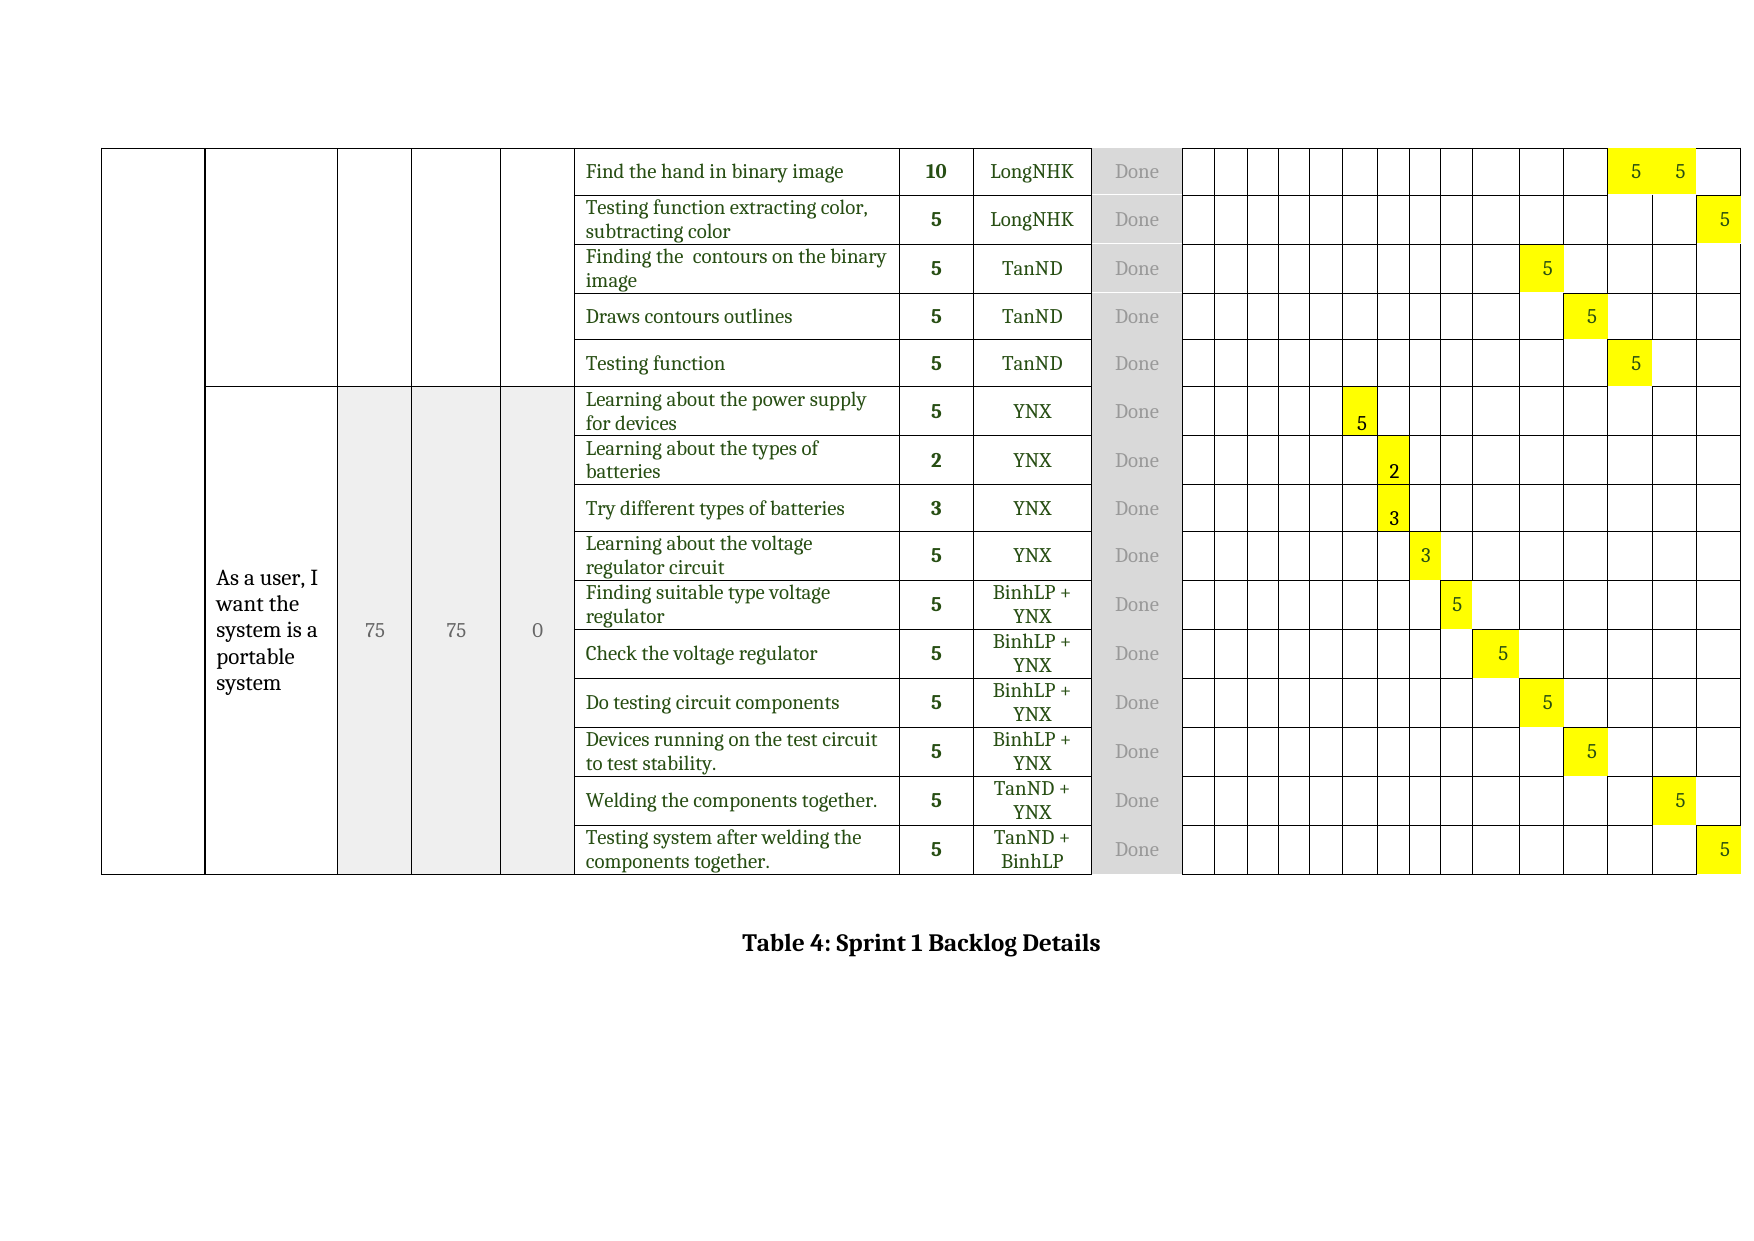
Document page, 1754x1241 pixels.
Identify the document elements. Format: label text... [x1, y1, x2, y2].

table_cell [1441, 294, 1472, 339]
table_cell [1279, 340, 1309, 386]
table_cell [1279, 485, 1309, 531]
table_cell 5 [900, 826, 973, 874]
table_cell [1310, 728, 1342, 776]
table_cell [1215, 485, 1247, 531]
table_cell TanND + BinhLP [974, 826, 1091, 874]
table_cell [1473, 196, 1519, 243]
table_cell [1215, 149, 1247, 194]
table_cell [1653, 245, 1696, 292]
table_cell 5 [1697, 826, 1741, 874]
table_cell [1608, 777, 1652, 825]
table_cell Done [1092, 580, 1182, 629]
table_cell [1441, 387, 1472, 435]
table_cell [1520, 293, 1563, 339]
table_cell [1519, 630, 1563, 678]
table_cell [1279, 630, 1309, 678]
table_cell [1564, 679, 1607, 727]
table_cell 5 [900, 679, 973, 727]
table_cell [1564, 581, 1607, 629]
table_cell [1215, 294, 1247, 339]
table_cell Done [1092, 339, 1182, 386]
table_cell [1248, 777, 1278, 825]
table_cell 3 [900, 485, 973, 531]
table_cell 5 [1564, 728, 1608, 776]
table_cell 5 [900, 777, 973, 825]
table_cell [1564, 776, 1607, 825]
table_cell [1697, 581, 1740, 629]
table_cell [1343, 630, 1377, 678]
table_cell [1248, 436, 1278, 484]
table_cell [1564, 387, 1607, 435]
table_cell [1520, 196, 1563, 243]
table_cell [1441, 679, 1472, 727]
table_cell [1248, 679, 1278, 727]
table_cell [1410, 777, 1440, 825]
table_cell [1215, 581, 1247, 629]
table_cell [1697, 532, 1740, 580]
table_cell [1564, 630, 1607, 678]
table_cell [1608, 485, 1652, 531]
table_cell [1441, 436, 1472, 484]
table_cell Testing function [575, 340, 899, 386]
table_cell [1310, 532, 1342, 580]
table_cell [1279, 728, 1309, 776]
table_cell [1310, 340, 1342, 386]
table_cell [1608, 630, 1652, 678]
table_cell [1215, 728, 1247, 776]
table_cell Check the voltage regulator [575, 630, 899, 678]
table_cell [1697, 679, 1740, 727]
table_cell [1608, 581, 1652, 629]
table_cell As a user, I want the system is a portable system [206, 387, 337, 874]
table_cell [1410, 826, 1440, 874]
table_cell [1343, 340, 1377, 386]
table_cell 5 [1697, 196, 1741, 243]
table_cell [1343, 196, 1377, 243]
table_cell [1697, 244, 1740, 292]
table_cell [1410, 387, 1440, 435]
table_cell [1473, 245, 1519, 292]
table_cell [1183, 728, 1214, 776]
table_cell Finding suitable type voltage regulator [575, 581, 899, 629]
table_cell [1343, 581, 1377, 629]
table_cell [1378, 387, 1409, 435]
table_cell [1279, 436, 1309, 484]
table_cell [1248, 149, 1278, 194]
table_cell [1183, 679, 1214, 727]
table_cell [1473, 532, 1519, 580]
table_cell [1441, 826, 1472, 874]
table_cell Done [1092, 825, 1182, 874]
table_cell [1378, 532, 1409, 580]
table_cell [1378, 340, 1409, 386]
table_cell [1215, 532, 1247, 580]
table_cell [1183, 581, 1214, 629]
table_cell [1310, 485, 1342, 531]
table_cell [1215, 340, 1247, 386]
table_cell [1473, 149, 1519, 194]
table_cell [1564, 339, 1607, 386]
table_cell [1520, 436, 1563, 484]
table_cell [1310, 387, 1342, 435]
table_cell Done [1092, 776, 1182, 825]
table_cell [1215, 826, 1247, 874]
table_cell [1378, 581, 1409, 629]
table_cell [1343, 149, 1377, 194]
table_cell [1378, 245, 1409, 292]
table_cell [1410, 580, 1440, 629]
table_cell [1343, 294, 1377, 339]
table_cell 0 [501, 387, 574, 874]
table_cell [1697, 485, 1740, 531]
table_cell [1652, 340, 1696, 386]
table_cell [1608, 245, 1652, 292]
table_cell [1248, 245, 1278, 292]
table_cell Learning about the power supply for devices [575, 387, 899, 435]
table_cell [1653, 294, 1696, 339]
table_cell [1215, 196, 1247, 243]
table_cell [1441, 485, 1472, 531]
table_cell [1608, 679, 1652, 727]
table_cell 2 [900, 436, 973, 484]
table_cell [1378, 149, 1409, 194]
table_cell [1653, 387, 1696, 435]
table_cell [1564, 532, 1607, 580]
table_cell [1183, 245, 1214, 292]
table_cell [1653, 630, 1696, 678]
table_cell [1473, 340, 1519, 386]
table_cell [1279, 581, 1309, 629]
table_cell [1653, 728, 1696, 776]
table_cell [1183, 532, 1214, 580]
table_cell [1183, 340, 1214, 386]
table_cell 5 [1473, 630, 1519, 678]
table_cell [1378, 826, 1409, 874]
table_cell [1697, 728, 1740, 776]
table_cell [1608, 532, 1652, 580]
table_cell [1520, 387, 1563, 435]
table_cell [1653, 195, 1696, 243]
table_cell [1608, 294, 1652, 339]
table_cell [1343, 777, 1377, 825]
table_cell 5 [900, 294, 973, 339]
table_cell Done [1092, 629, 1182, 678]
table_cell YNX [974, 436, 1091, 484]
table_cell [1520, 727, 1563, 776]
table_cell [1343, 436, 1377, 484]
table_cell YNX [974, 485, 1091, 531]
table_cell [1520, 340, 1563, 386]
table_cell [1473, 678, 1519, 727]
table_cell [1410, 679, 1440, 727]
table_cell [1441, 532, 1472, 580]
table_cell [1248, 581, 1278, 629]
table_cell [1343, 826, 1377, 874]
table_cell Done [1092, 435, 1182, 484]
table_cell [1653, 581, 1696, 629]
table_cell [1697, 630, 1740, 678]
table_cell Try different types of batteries [575, 485, 899, 531]
table_cell [1215, 436, 1247, 484]
table_cell Done [1092, 531, 1182, 580]
table_cell [1279, 196, 1309, 243]
table_cell [1378, 196, 1409, 243]
table_cell [1248, 485, 1278, 531]
table_cell [1564, 436, 1607, 484]
table_cell [1343, 679, 1377, 727]
table_cell 10 [900, 149, 973, 194]
table_cell [1520, 532, 1563, 580]
table_cell Learning about the types of batteries [575, 436, 899, 484]
table_cell TanND + YNX [974, 777, 1091, 825]
table_cell [1410, 196, 1440, 243]
table_cell [1279, 294, 1309, 339]
table_cell 3 [1378, 485, 1409, 531]
table_cell BinhLP + YNX [974, 630, 1091, 678]
table_cell [1520, 485, 1563, 531]
table_cell [1473, 777, 1519, 825]
table_cell [1378, 630, 1409, 678]
table_cell Done [1092, 293, 1182, 339]
table_cell [1473, 826, 1519, 874]
table_cell Learning about the voltage regulator circuit [575, 532, 899, 580]
table_cell [1248, 387, 1278, 435]
table_cell [1279, 777, 1309, 825]
table_cell Devices running on the test circuit to test stability. [575, 728, 899, 776]
table_cell [1310, 679, 1342, 727]
table_cell Done [1092, 678, 1182, 727]
table_cell 5 [900, 196, 973, 243]
table_cell [1410, 340, 1440, 386]
table_cell [1310, 294, 1342, 339]
table_cell [1248, 728, 1278, 776]
table_cell YNX [974, 532, 1091, 580]
table_cell [1310, 630, 1342, 678]
table_cell [1279, 532, 1309, 580]
table_cell LongNHK [974, 149, 1091, 194]
table_cell [1215, 387, 1247, 435]
table_cell BinhLP + YNX [974, 581, 1091, 629]
table_cell [1183, 826, 1214, 874]
table_cell [1343, 245, 1377, 292]
table_cell 5 [1653, 777, 1696, 825]
table_cell 5 [1652, 148, 1696, 194]
table_cell 5 [900, 532, 973, 580]
table_cell [1343, 485, 1377, 531]
table_cell Do testing circuit components [575, 679, 899, 727]
table_cell [1564, 245, 1607, 292]
table_cell [1697, 340, 1740, 386]
table_cell 2 [1378, 436, 1409, 484]
table_cell [1410, 294, 1440, 339]
table_cell [1441, 149, 1472, 194]
table_cell [1564, 149, 1607, 194]
table_cell [1441, 340, 1472, 386]
table_cell Testing system after welding the components together. [575, 826, 899, 874]
table_cell [1608, 728, 1652, 776]
table_cell [1653, 532, 1696, 580]
table_cell [1248, 532, 1278, 580]
table_cell Done [1092, 484, 1182, 531]
table_cell [1441, 196, 1472, 243]
table_cell [1653, 679, 1696, 727]
table_cell [1608, 826, 1652, 874]
table_cell [1564, 485, 1607, 531]
table_cell [1473, 436, 1519, 484]
table_cell [1520, 149, 1563, 194]
table_cell 5 [1608, 148, 1652, 194]
table_cell [1248, 826, 1278, 874]
table_cell [1310, 245, 1342, 292]
table_cell [1310, 826, 1342, 874]
table_cell 5 [1564, 294, 1608, 339]
table_cell [1653, 485, 1696, 531]
table_cell TanND [974, 340, 1091, 386]
table_cell [1410, 436, 1440, 484]
table_cell [1183, 436, 1214, 484]
table_cell Done [1092, 727, 1182, 776]
table_cell Done [1092, 244, 1182, 292]
table_cell [1473, 485, 1519, 531]
table_cell [1310, 777, 1342, 825]
table_cell BinhLP + YNX [974, 679, 1091, 727]
table_cell [1696, 777, 1740, 825]
table_cell [1215, 679, 1247, 727]
table_cell [1441, 245, 1472, 292]
table_cell [1279, 387, 1309, 435]
table_cell [1343, 532, 1377, 580]
table_cell [1378, 777, 1409, 825]
table_cell [1410, 728, 1440, 776]
table_cell [1441, 728, 1472, 776]
table_cell [1310, 581, 1342, 629]
table_cell 5 [1520, 679, 1564, 727]
table_cell [1215, 630, 1247, 678]
table_cell [1248, 630, 1278, 678]
table_cell [1410, 630, 1440, 678]
table_cell Done [1092, 195, 1182, 243]
table_cell [1441, 629, 1472, 678]
table_cell 5 [900, 387, 973, 435]
table_cell BinhLP + YNX [974, 728, 1091, 776]
table_cell [1697, 294, 1740, 339]
table_cell [1608, 195, 1652, 243]
table_cell Done [1092, 148, 1182, 194]
table_cell [1248, 294, 1278, 339]
table_cell Finding the contours on the binary image [575, 245, 899, 292]
table_cell 5 [900, 630, 973, 678]
table_cell [1653, 436, 1696, 484]
table_cell [1183, 777, 1214, 825]
table_cell Find the hand in binary image [575, 149, 899, 194]
table_cell [1520, 777, 1563, 825]
table_cell [1378, 728, 1409, 776]
table_cell [1183, 294, 1214, 339]
table_cell 5 [900, 581, 973, 629]
table_cell [1279, 679, 1309, 727]
table_cell [1410, 245, 1440, 292]
table_cell [1473, 387, 1519, 435]
table_cell Welding the components together. [575, 777, 899, 825]
table_cell [1310, 149, 1342, 194]
table_cell 5 [1441, 581, 1472, 629]
table_cell Draws contours outlines [575, 294, 899, 339]
table_cell [1343, 728, 1377, 776]
table_cell [1279, 826, 1309, 874]
table_cell YNX [974, 387, 1091, 435]
table_cell [1183, 387, 1214, 435]
table_cell Done [1092, 386, 1182, 435]
table_cell [1378, 679, 1409, 727]
table_cell 5 [1608, 340, 1652, 386]
table_cell 5 [900, 340, 973, 386]
table_cell [1473, 294, 1519, 339]
table_cell 5 [1520, 245, 1564, 292]
table_cell [1564, 196, 1607, 243]
table_cell LongNHK [974, 196, 1091, 243]
table_cell [1696, 149, 1740, 194]
table_cell [1564, 826, 1607, 874]
list Table 4: Sprint 1 Backlog Details [207, 929, 1636, 957]
table_cell [1608, 386, 1652, 435]
table_cell 75 [338, 387, 411, 874]
table_cell [1697, 436, 1740, 484]
table_cell 75 [412, 387, 500, 874]
table_cell [1520, 826, 1563, 874]
table_cell Testing function extracting color, subtracting color [575, 196, 899, 243]
table_cell [1410, 149, 1440, 194]
table_cell TanND [974, 245, 1091, 292]
table_cell [1472, 581, 1519, 629]
table_cell 5 [900, 728, 973, 776]
table_cell 3 [1410, 532, 1441, 580]
table_cell [1183, 630, 1214, 678]
table_cell [1310, 196, 1342, 243]
table_cell [1653, 825, 1696, 874]
table_cell [1183, 149, 1214, 194]
table_cell [1410, 485, 1440, 531]
table_cell [1473, 728, 1519, 776]
table_cell [1520, 581, 1563, 629]
table_cell [1183, 485, 1214, 531]
table_cell 5 [900, 245, 973, 292]
table_cell [1608, 436, 1652, 484]
table_cell [1279, 245, 1309, 292]
table_cell [1215, 245, 1247, 292]
table_cell [1441, 777, 1472, 825]
table_cell [1215, 777, 1247, 825]
table_cell [1248, 340, 1278, 386]
table_cell TanND [974, 294, 1091, 339]
table_cell [1183, 196, 1214, 243]
table_cell 5 [1343, 387, 1377, 435]
table_cell [1697, 387, 1740, 435]
table_cell [1279, 149, 1309, 194]
table_cell [1378, 294, 1409, 339]
table_cell [1310, 436, 1342, 484]
table_cell [1248, 196, 1278, 243]
